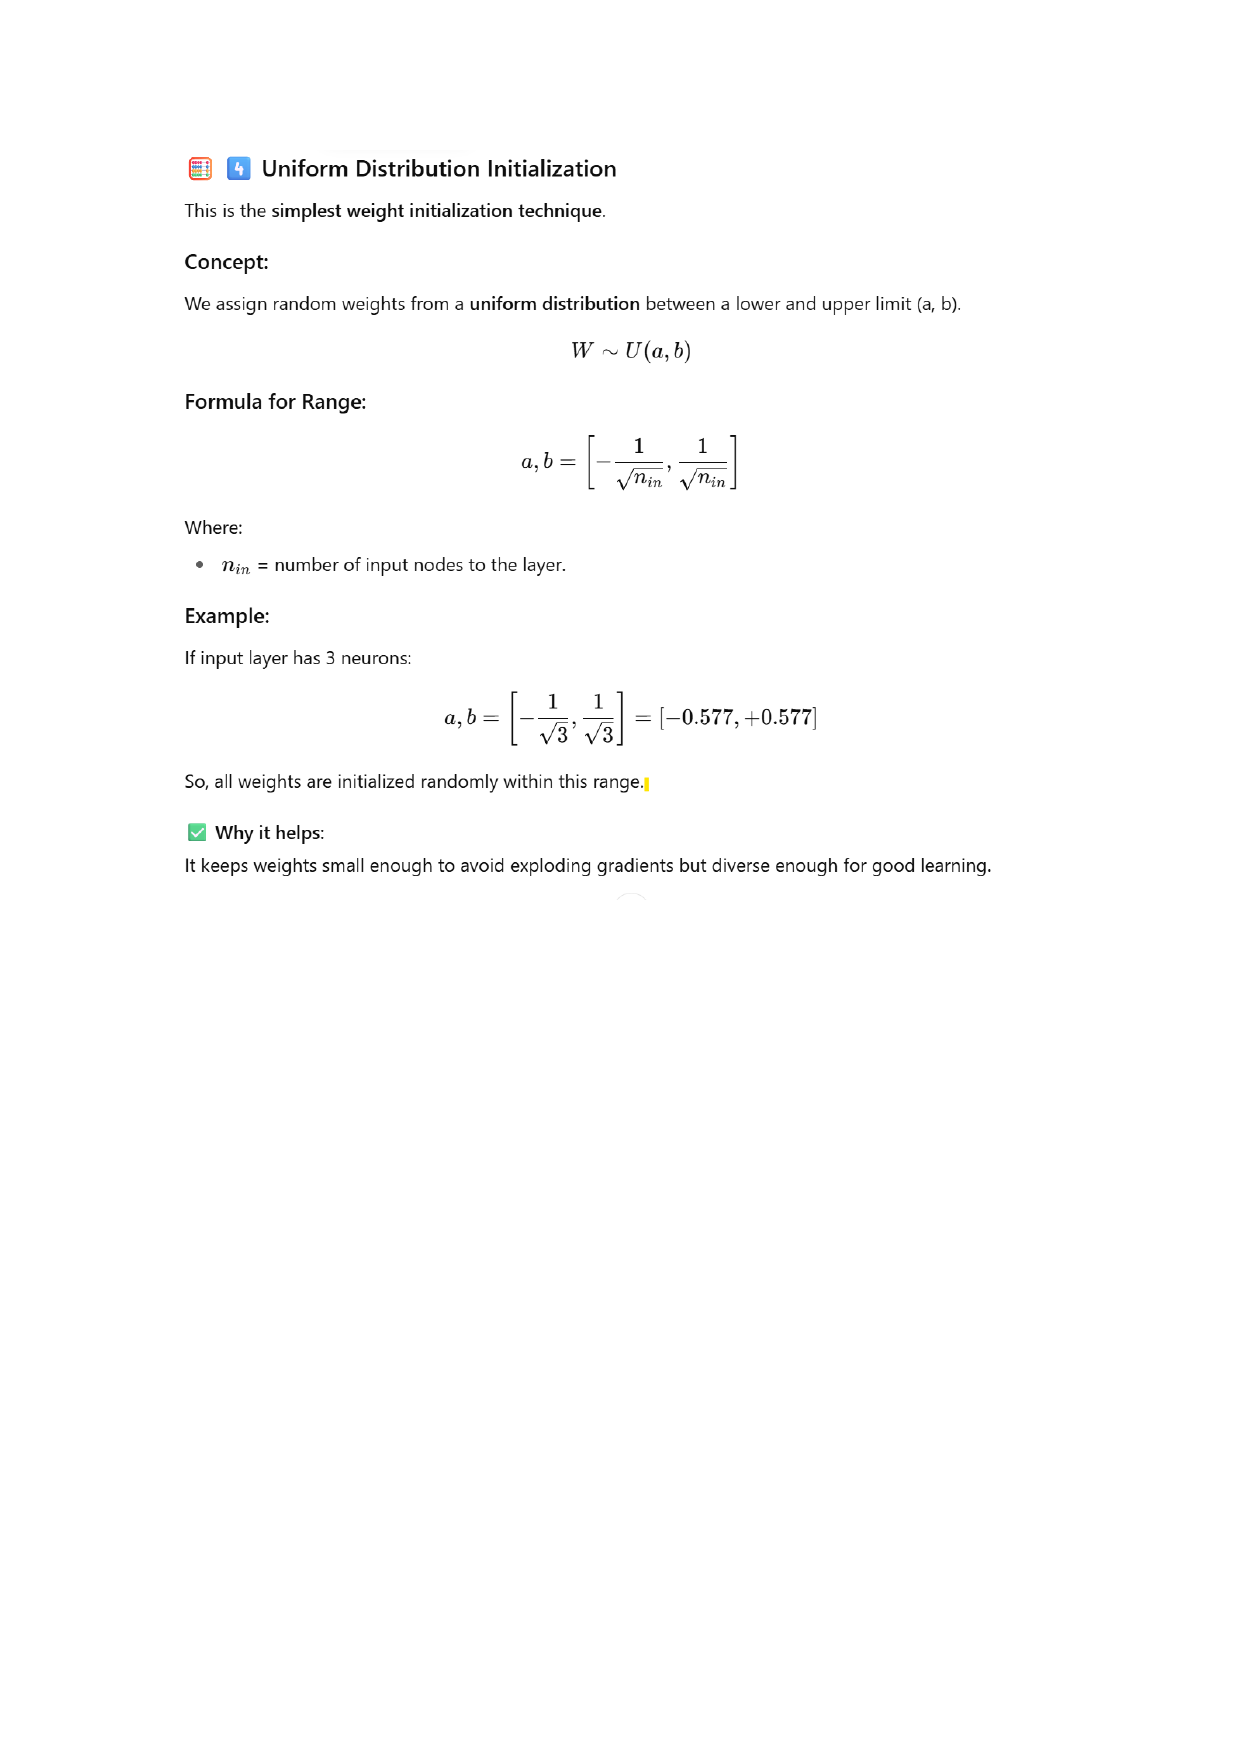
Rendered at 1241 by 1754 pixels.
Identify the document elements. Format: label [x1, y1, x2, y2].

picture [150, 150, 1091, 900]
